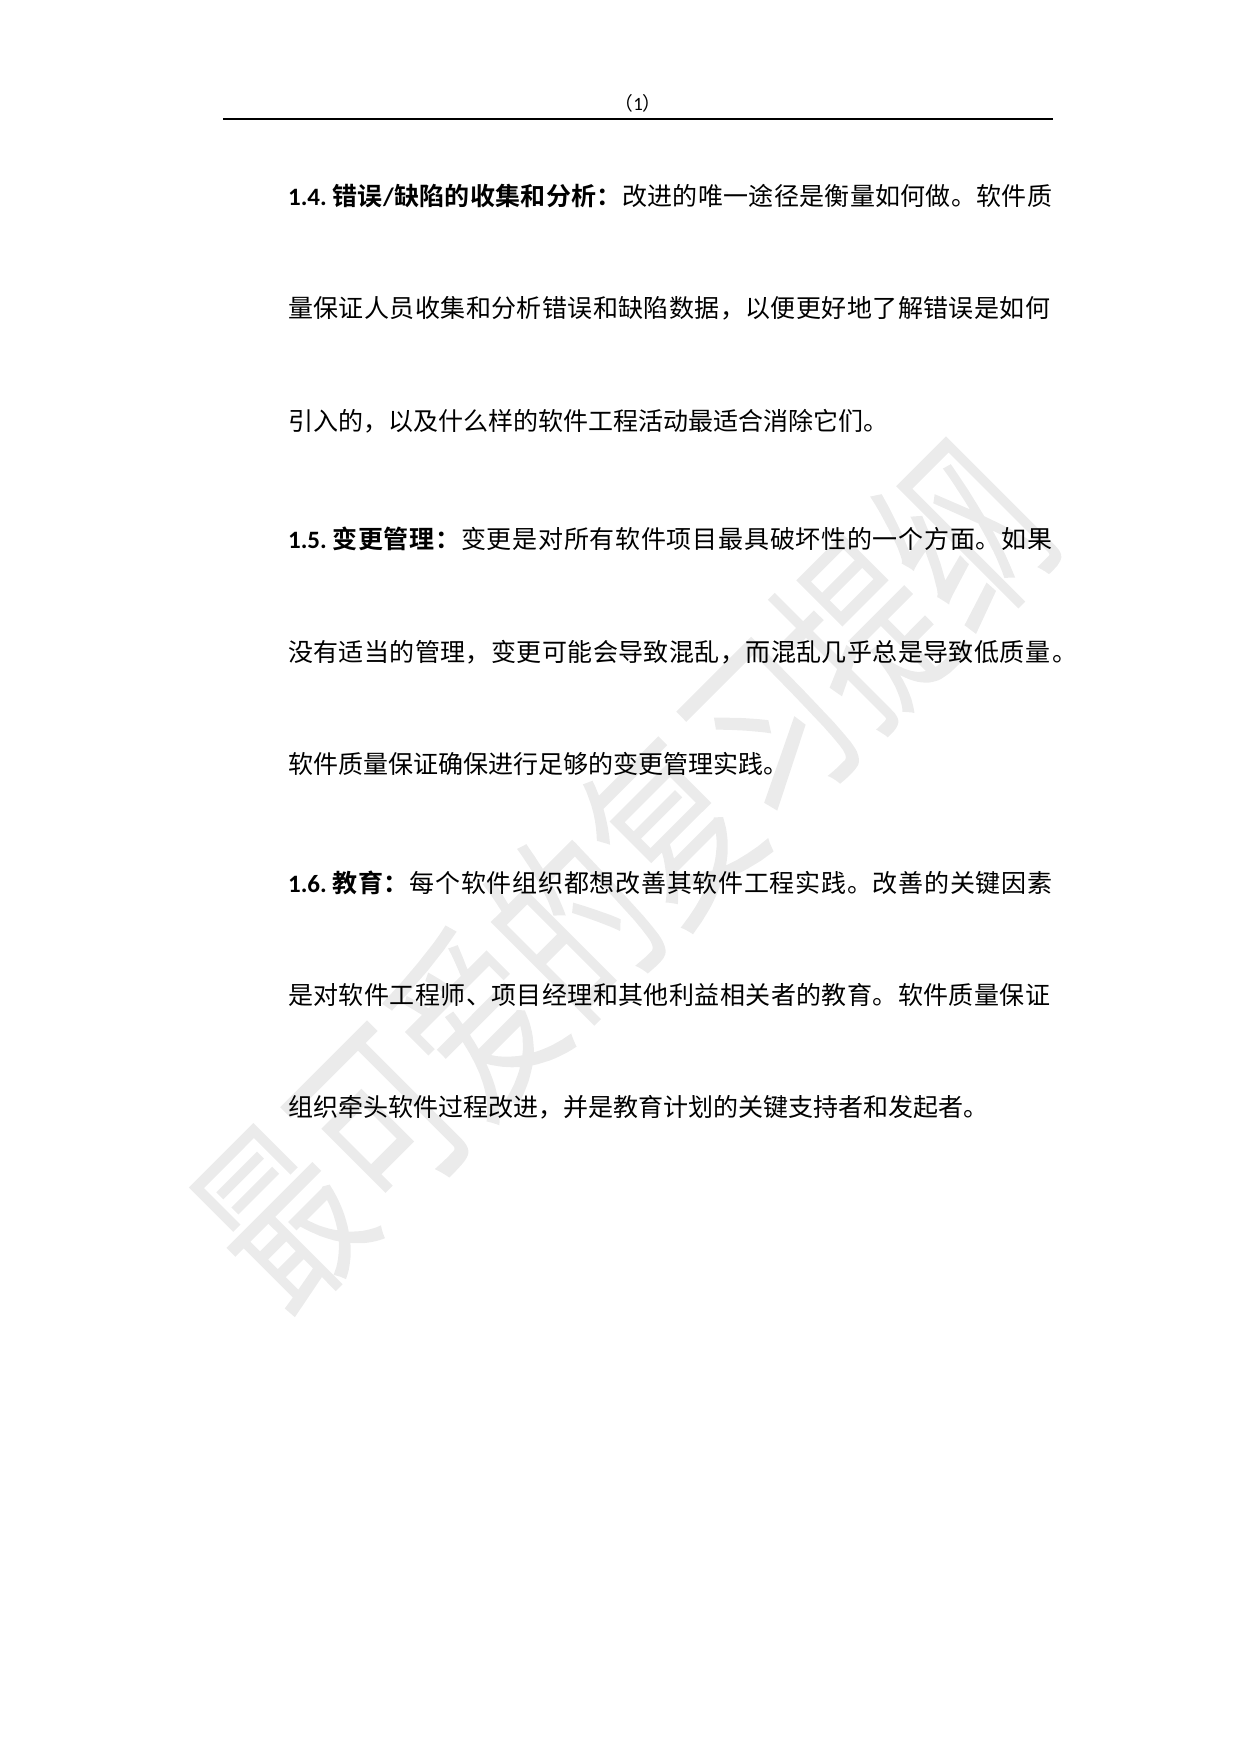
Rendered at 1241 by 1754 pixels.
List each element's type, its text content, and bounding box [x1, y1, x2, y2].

subtitle 错误/缺陷的收集和分析：改进的唯一途径是衡量如何做。软件质量保证人员收集和分析错误和缺陷数据，以便更好地了解错误是如何引入的，以及什么样的软件工程活动最适合消除它们。 [288, 162, 1053, 452]
subtitle 变更管理：变更是对所有软件项目最具破坏性的一个方面。如果没有适当的管理，变更可能会导致混乱，而混乱几乎总是导致低质量。软件质量保证确保进行足够的变更管理实践。 [288, 505, 1053, 795]
subtitle 教育：每个软件组织都想改善其软件工程实践。改善的关键因素是对软件工程师、项目经理和其他利益相关者的教育。软件质量保证组织牵头软件过程改进，并是教育计划的关键支持者和发起者。 [288, 849, 1053, 1138]
